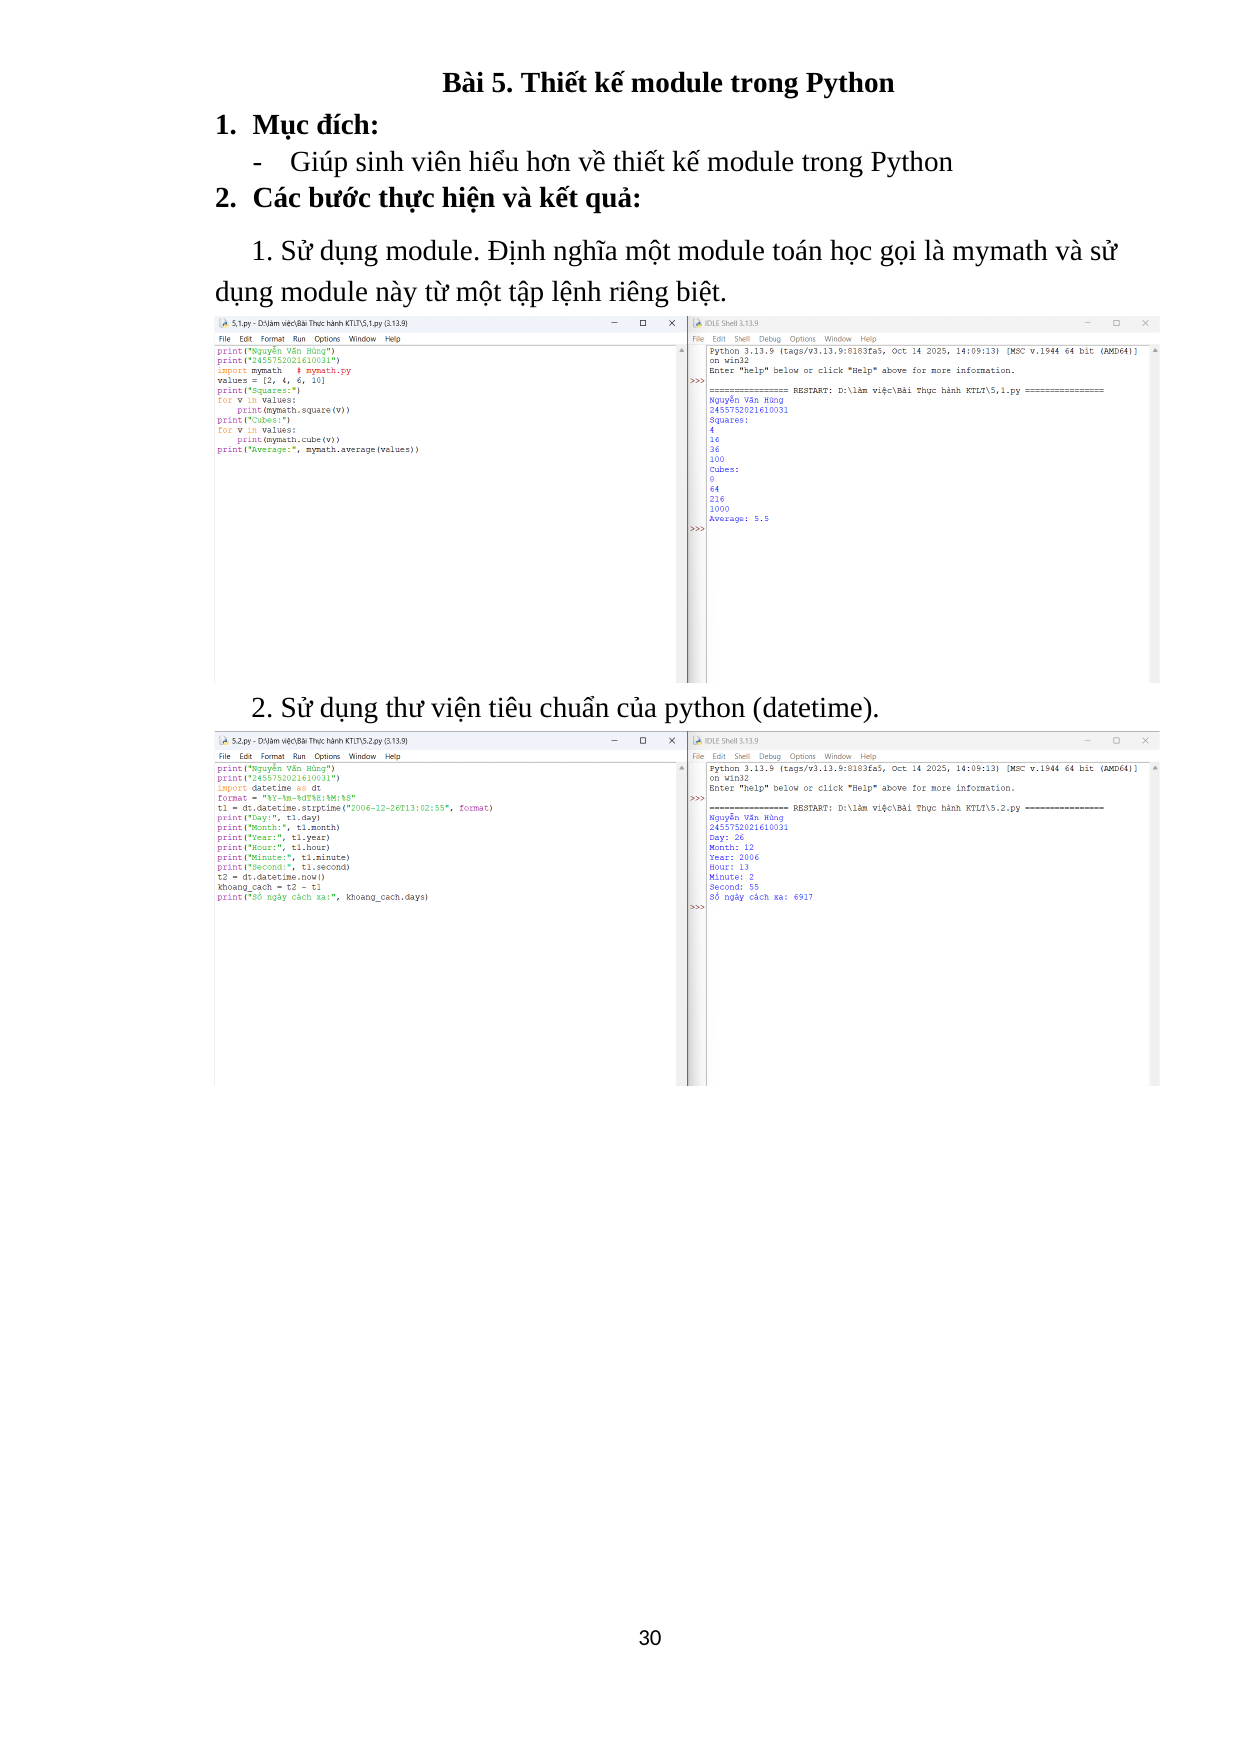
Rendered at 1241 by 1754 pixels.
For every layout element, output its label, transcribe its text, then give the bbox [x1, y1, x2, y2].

list Giúp sinh viên hiểu hơn về thiết kế module trong Python [252, 144, 1122, 177]
text 1. Sử dụng module. Định nghĩa một module toán học gọi là mymath và sử dụng module này từ một tập lệnh riêng biệt. [215, 233, 1122, 308]
picture [214, 316, 1160, 683]
list Các bước thực hiện và kết quả: [215, 180, 1122, 213]
text Bài 5. Thiết kế module trong Python [215, 66, 1122, 99]
list Mục đích: [215, 107, 1122, 141]
text 2. Sử dụng thư viện tiêu chuẩn của python (datetime). [215, 690, 1122, 723]
picture [214, 731, 1160, 1086]
